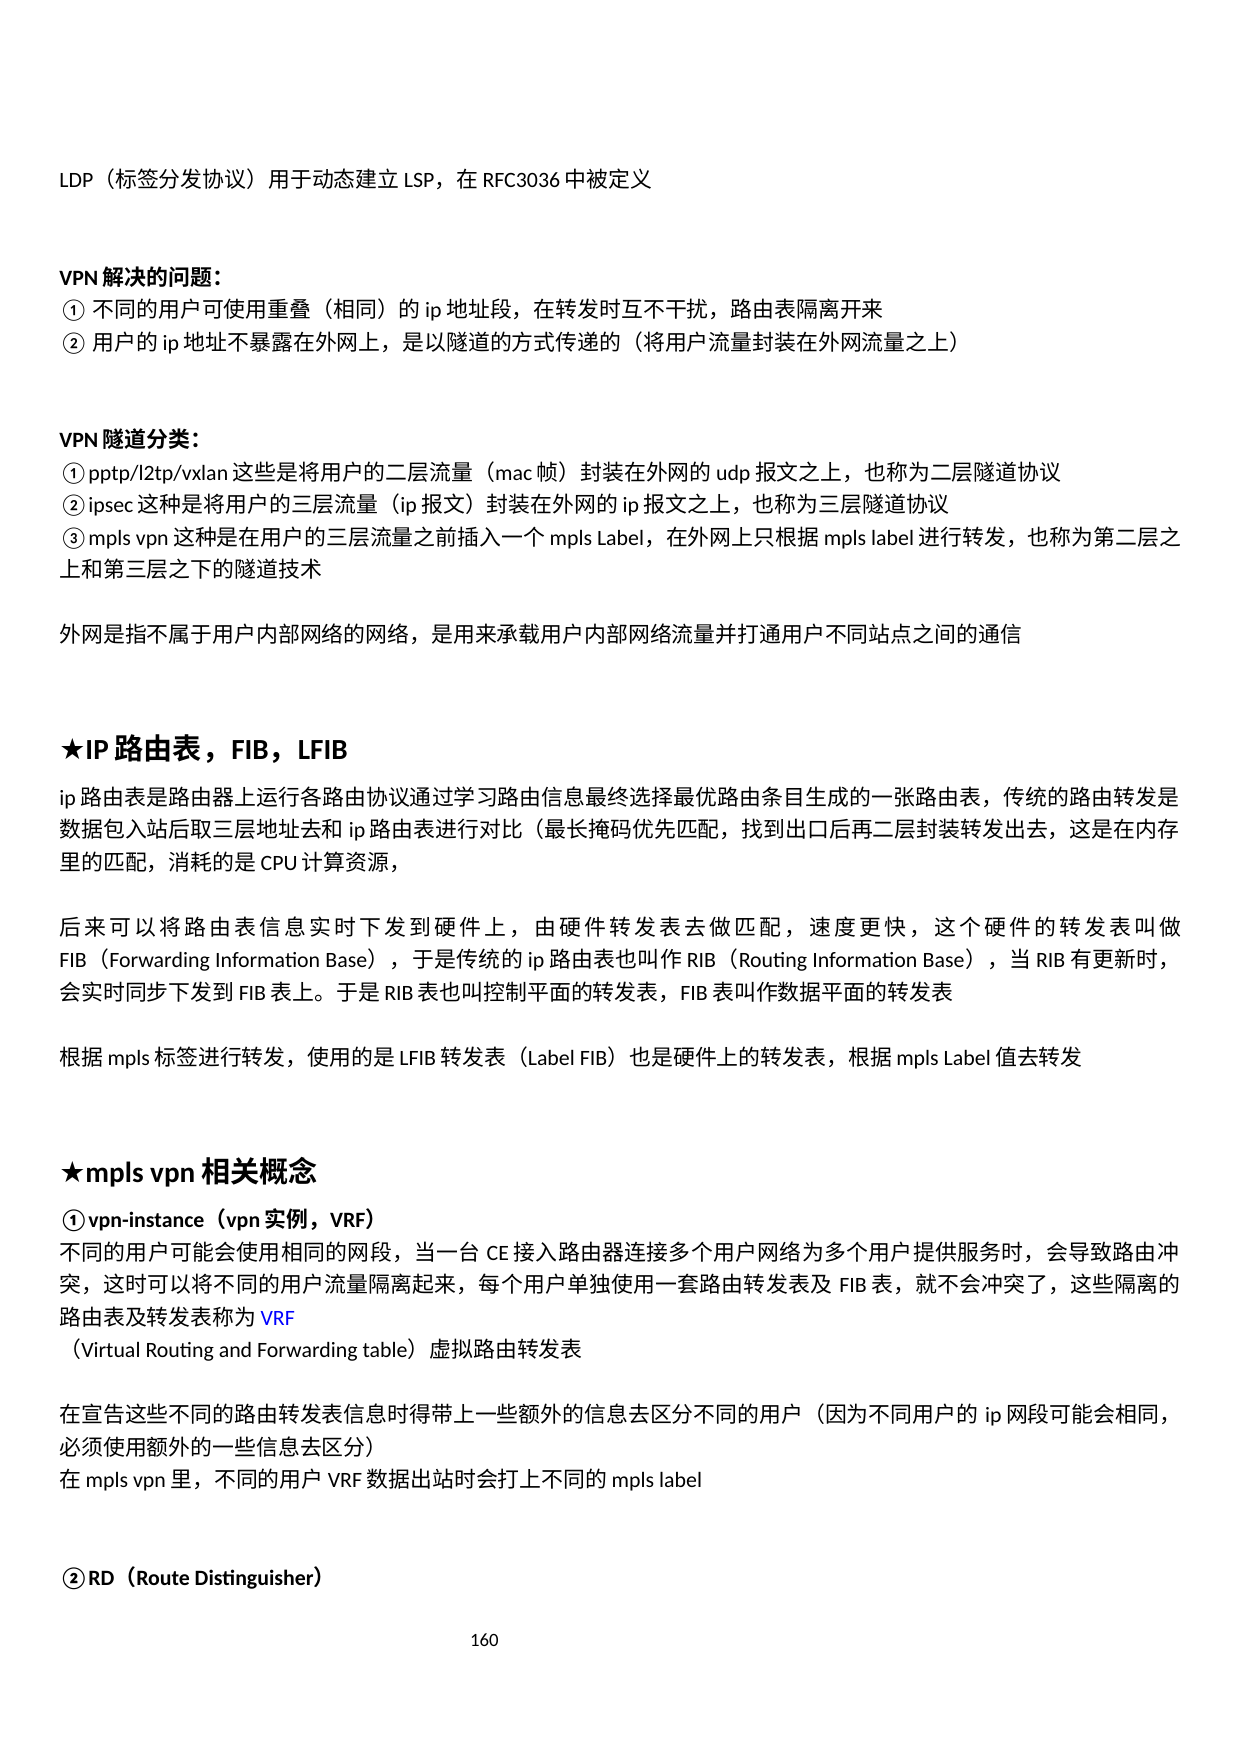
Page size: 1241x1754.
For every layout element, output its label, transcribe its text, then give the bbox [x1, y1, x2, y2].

text ①不同的用户可使用重叠（相同）的ip地址段，在转发时互不干扰，路由表隔离开来 [59, 292, 1181, 324]
text ★mpls vpn相关概念 [59, 1137, 1181, 1202]
text ★IP路由表，FIB，LFIB [59, 714, 1181, 779]
text 在宣告这些不同的路由转发表信息时得带上一些额外的信息去区分不同的用户（因为不同用户的ip网段可能会相同，必须使用额外的一些信息去区分） [59, 1397, 1181, 1462]
text 在mpls vpn里，不同的用户VRF数据出站时会打上不同的mpls label [59, 1462, 1181, 1494]
text VPN解决的问题： [59, 259, 1181, 292]
text ②用户的ip地址不暴露在外网上，是以隧道的方式传递的（将用户流量封装在外网流量之上） [59, 324, 1181, 357]
text ip路由表是路由器上运行各路由协议通过学习路由信息最终选择最优路由条目生成的一张路由表，传统的路由转发是数据包入站后取三层地址去和ip路由表进行对比（最长掩码优先匹配，找到出口后再二层封装转发出去，这是在内存里的匹配，消耗的是CPU计算资源， [59, 779, 1181, 877]
text 外网是指不属于用户内部网络的网络，是用来承载用户内部网络流量并打通用户不同站点之间的通信 [59, 617, 1181, 649]
text 根据mpls标签进行转发，使用的是LFIB转发表（Label FIB）也是硬件上的转发表，根据mpls Label值去转发 [59, 1039, 1181, 1072]
text ①vpn-instance（vpn实例，VRF） [59, 1202, 1181, 1234]
text LDP（标签分发协议）用于动态建立LSP，在RFC3036中被定义 [59, 162, 1181, 194]
text ②RD（Route Distinguisher） [59, 1559, 1181, 1592]
text （Virtual Routing and Forwarding table）虚拟路由转发表 [59, 1332, 1181, 1364]
text ①pptp/l2tp/vxlan这些是将用户的二层流量（mac帧）封装在外网的udp报文之上，也称为二层隧道协议 [59, 454, 1181, 487]
text 不同的用户可能会使用相同的网段，当一台CE接入路由器连接多个用户网络为多个用户提供服务时，会导致路由冲突，这时可以将不同的用户流量隔离起来，每个用户单独使用一套路由转发表及FIB表，就不会冲突了，这些隔离的路由表及转发表称为VRF [59, 1234, 1181, 1332]
text VPN隧道分类： [59, 422, 1181, 454]
text ②ipsec这种是将用户的三层流量（ip报文）封装在外网的ip报文之上，也称为三层隧道协议 [59, 487, 1181, 519]
text 后来可以将路由表信息实时下发到硬件上，由硬件转发表去做匹配，速度更快，这个硬件的转发表叫做FIB（Forwarding Information Base），于是传统的ip路由表也叫作RIB（Routing Information Base），当RIB有更新时，会实时同步下发到FIB表上。于是RIB表也叫控制平面的转发表，FIB表叫作数据平面的转发表 [59, 909, 1181, 1007]
text ③mpls vpn这种是在用户的三层流量之前插入一个mpls Label，在外网上只根据mpls label进行转发，也称为第二层之上和第三层之下的隧道技术 [59, 519, 1181, 584]
